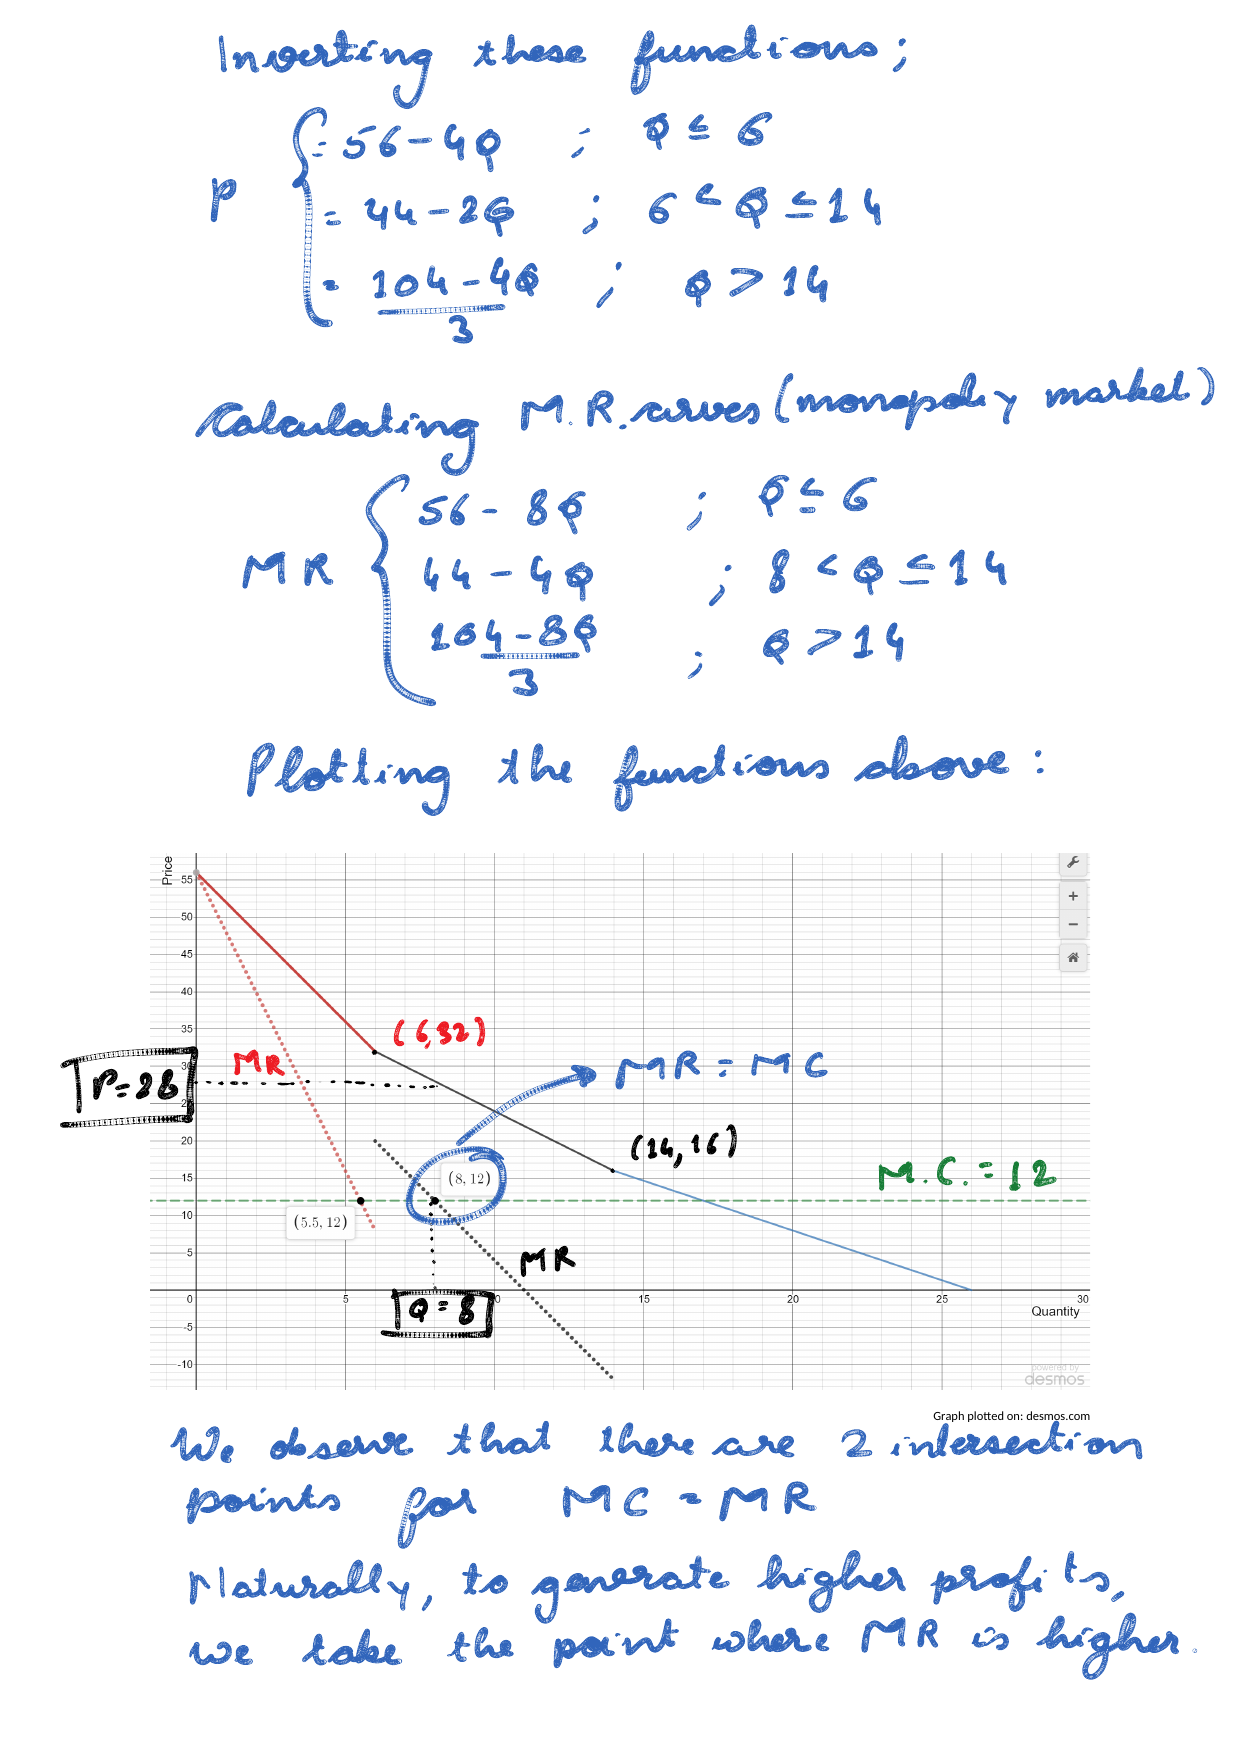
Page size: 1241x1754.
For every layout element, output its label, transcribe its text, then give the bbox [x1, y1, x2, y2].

picture [150, 853, 1091, 1390]
text Graph plotted on: desmos.com [150, 1408, 1090, 1423]
picture [150, 1054, 191, 1116]
